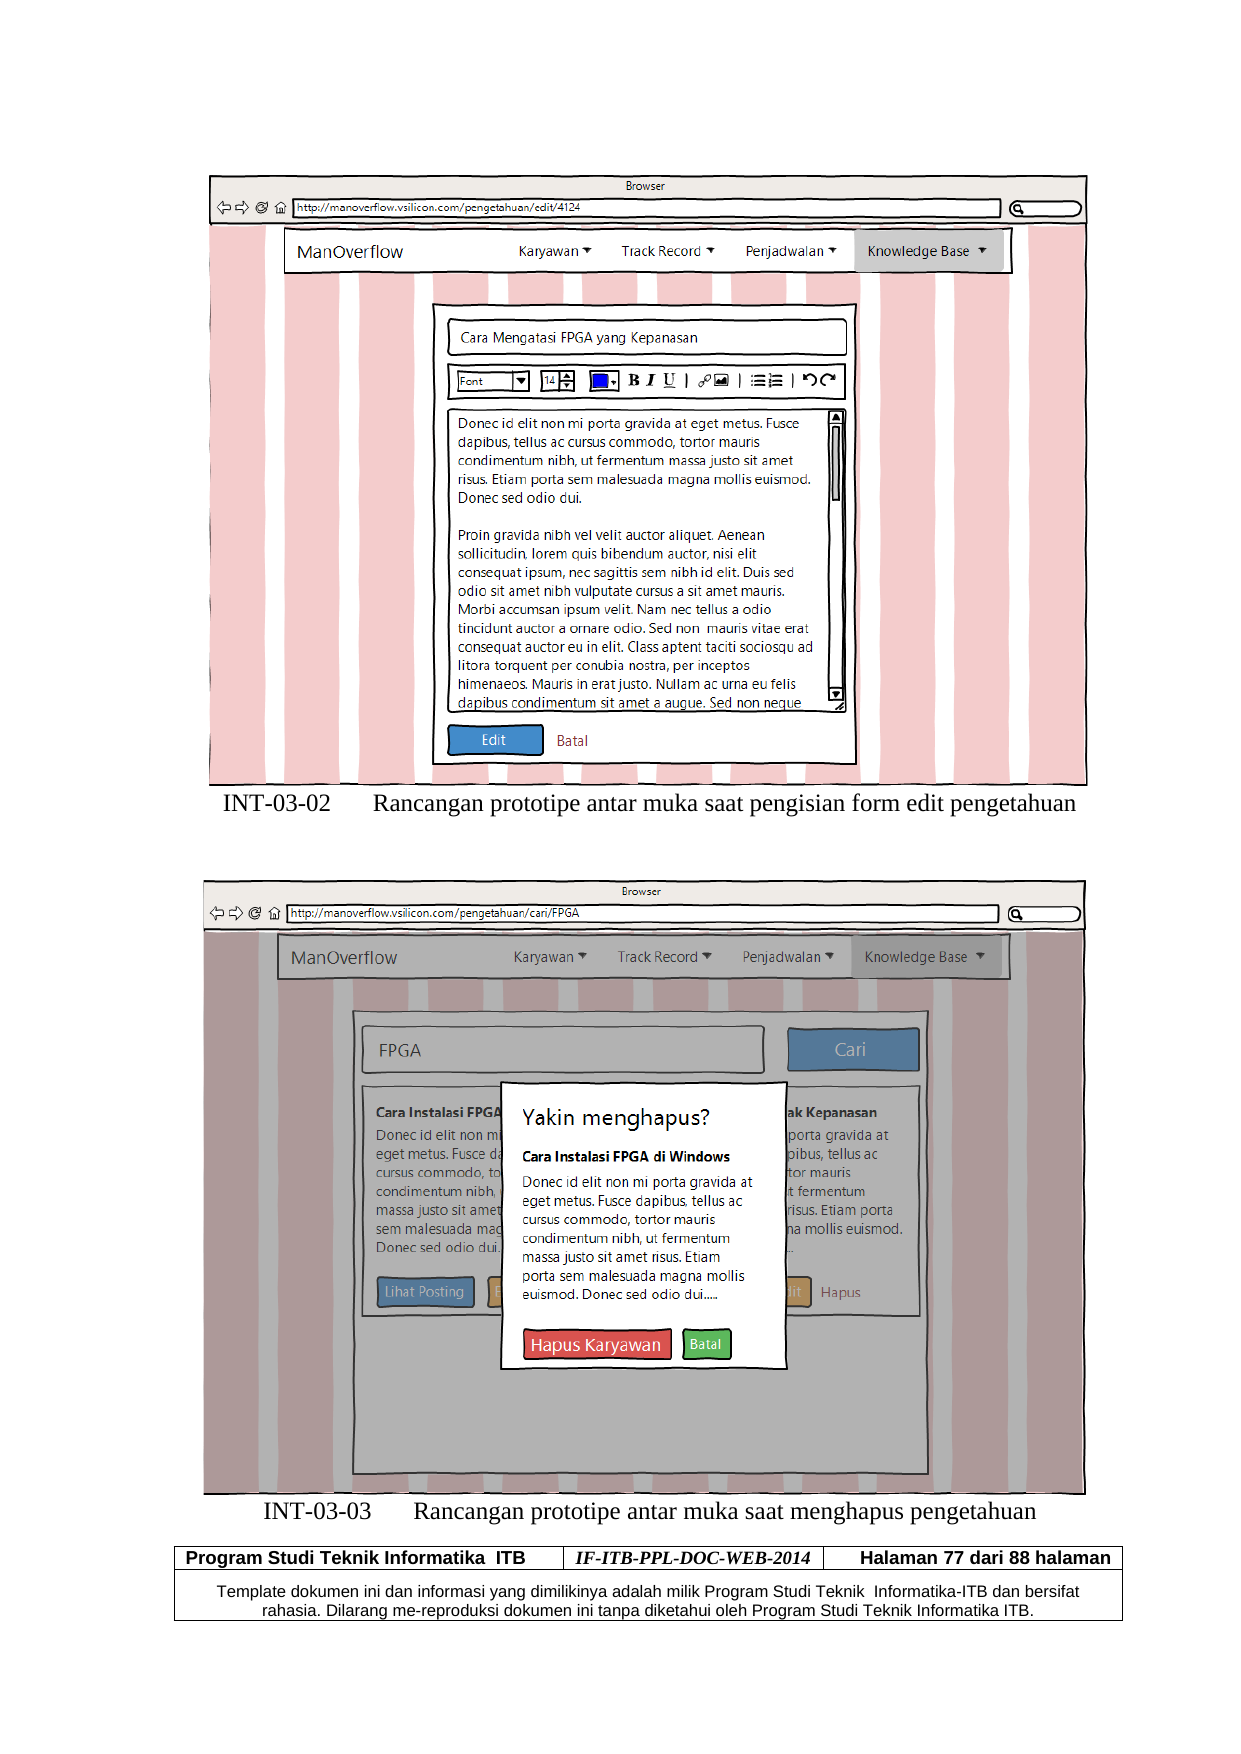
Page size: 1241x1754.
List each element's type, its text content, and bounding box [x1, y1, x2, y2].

picture [206, 175, 1093, 789]
picture [203, 874, 1090, 1497]
